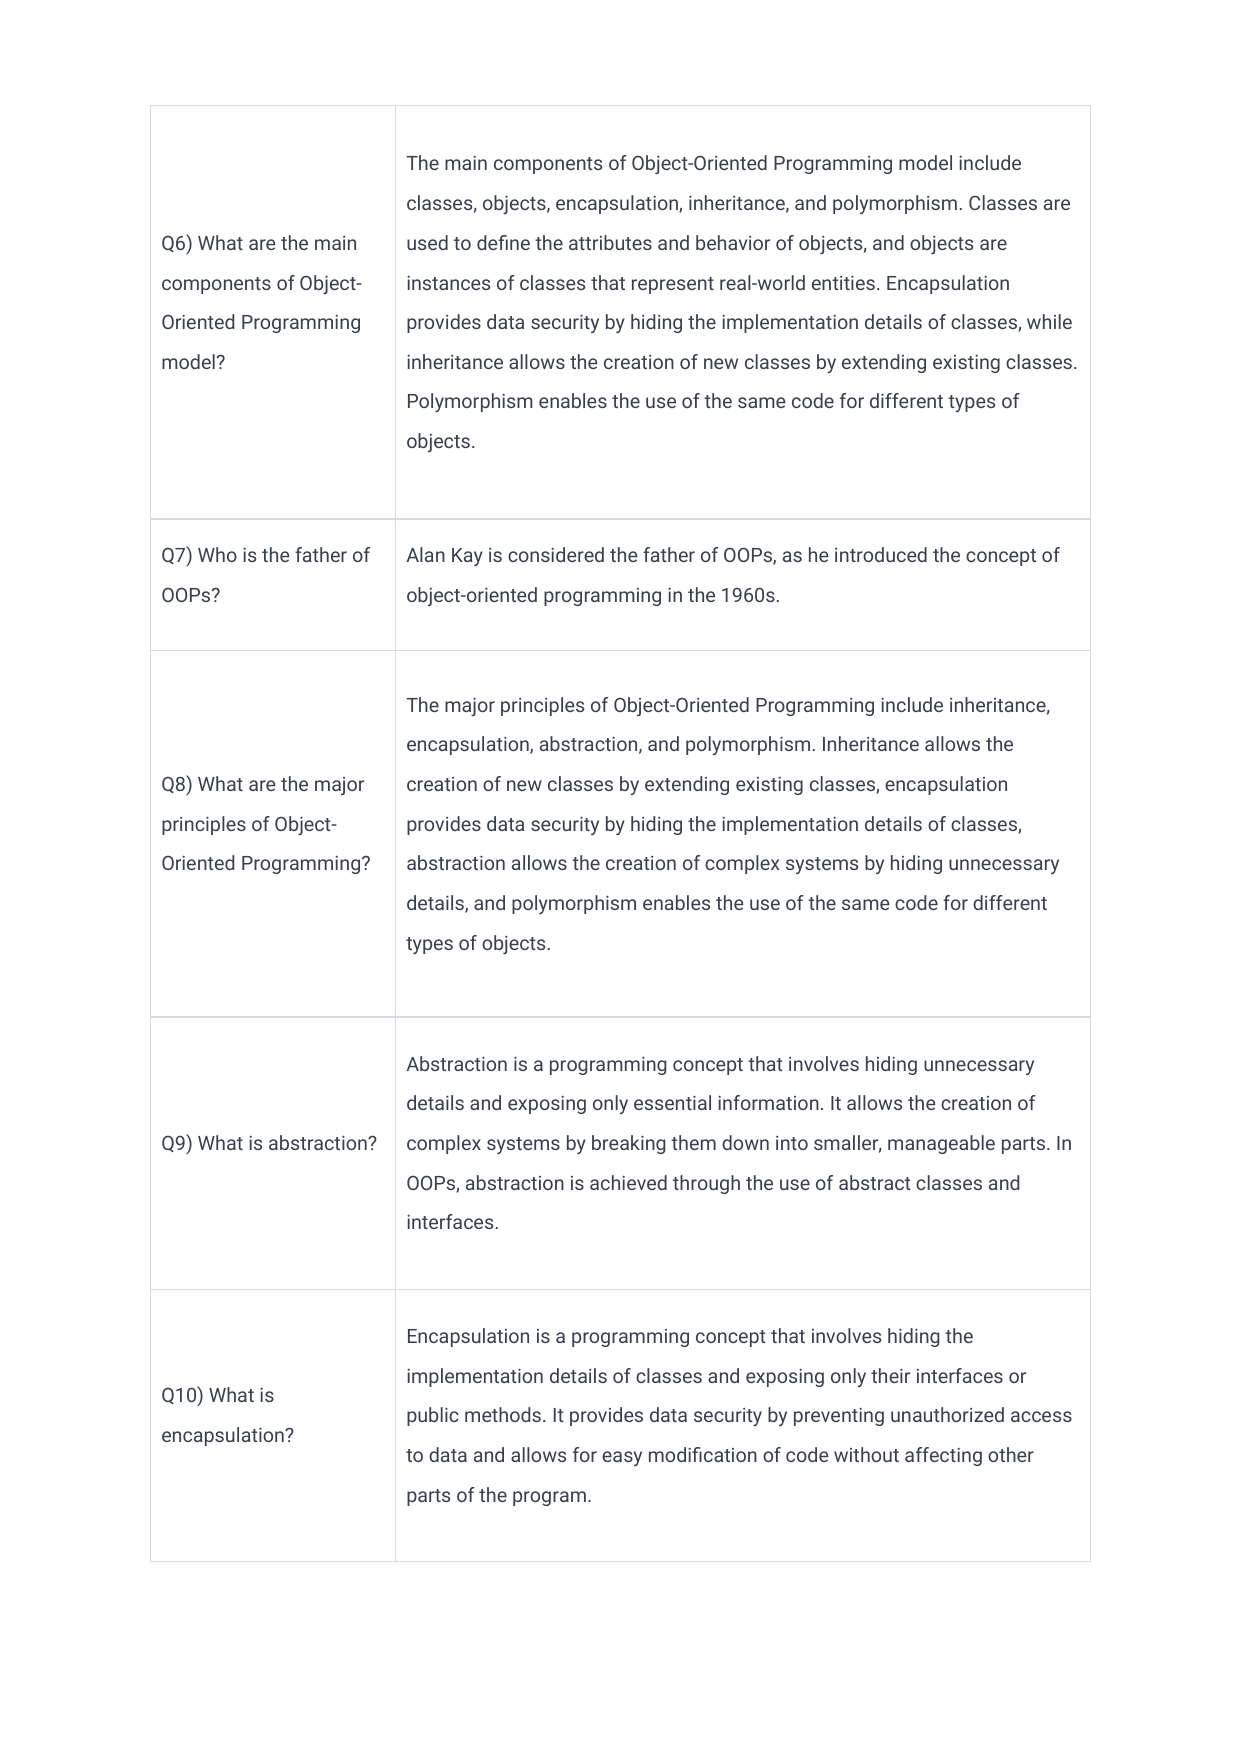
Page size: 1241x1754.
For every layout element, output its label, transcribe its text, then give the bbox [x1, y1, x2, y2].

table_cell The major principles of Object-Oriented Programming include inheritance, encapsulation, abstraction, and polymorphism. Inheritance allows the creation of new classes by extending existing classes, encapsulation provides data security by hiding the implementation details of classes, abstraction allows the creation of complex systems by hiding unnecessary details, and polymorphism enables the use of the same code for different types of objects. [396, 651, 1090, 1016]
table_cell Q7) Who is the father of OOPs? [151, 520, 395, 650]
table_cell Abstraction is a programming concept that involves hiding unnecessary details and exposing only essential information. It allows the creation of complex systems by breaking them down into smaller, manageable parts. In OOPs, abstraction is achieved through the use of abstract classes and interfaces. [396, 1018, 1090, 1288]
table_cell The main components of Object-Oriented Programming model include classes, objects, encapsulation, inheritance, and polymorphism. Classes are used to define the attributes and behavior of objects, and objects are instances of classes that represent real-world entities. Encapsulation provides data security by hiding the implementation details of classes, while inheritance allows the creation of new classes by extending existing classes. Polymorphism enables the use of the same code for different types of objects. [396, 106, 1090, 518]
table_cell Q9) What is abstraction? [151, 1018, 395, 1288]
table_cell Q8) What are the major principles of Object-Oriented Programming? [151, 651, 395, 1016]
table_cell Q6) What are the main components of Object-Oriented Programming model? [151, 106, 395, 518]
table_cell Q10) What is encapsulation? [151, 1290, 395, 1561]
table_cell Alan Kay is considered the father of OOPs, as he introduced the concept of object-oriented programming in the 1960s. [396, 520, 1090, 650]
table_cell Encapsulation is a programming concept that involves hiding the implementation details of classes and exposing only their interfaces or public methods. It provides data security by preventing unauthorized access to data and allows for easy modification of code without affecting other parts of the program. [396, 1290, 1090, 1561]
